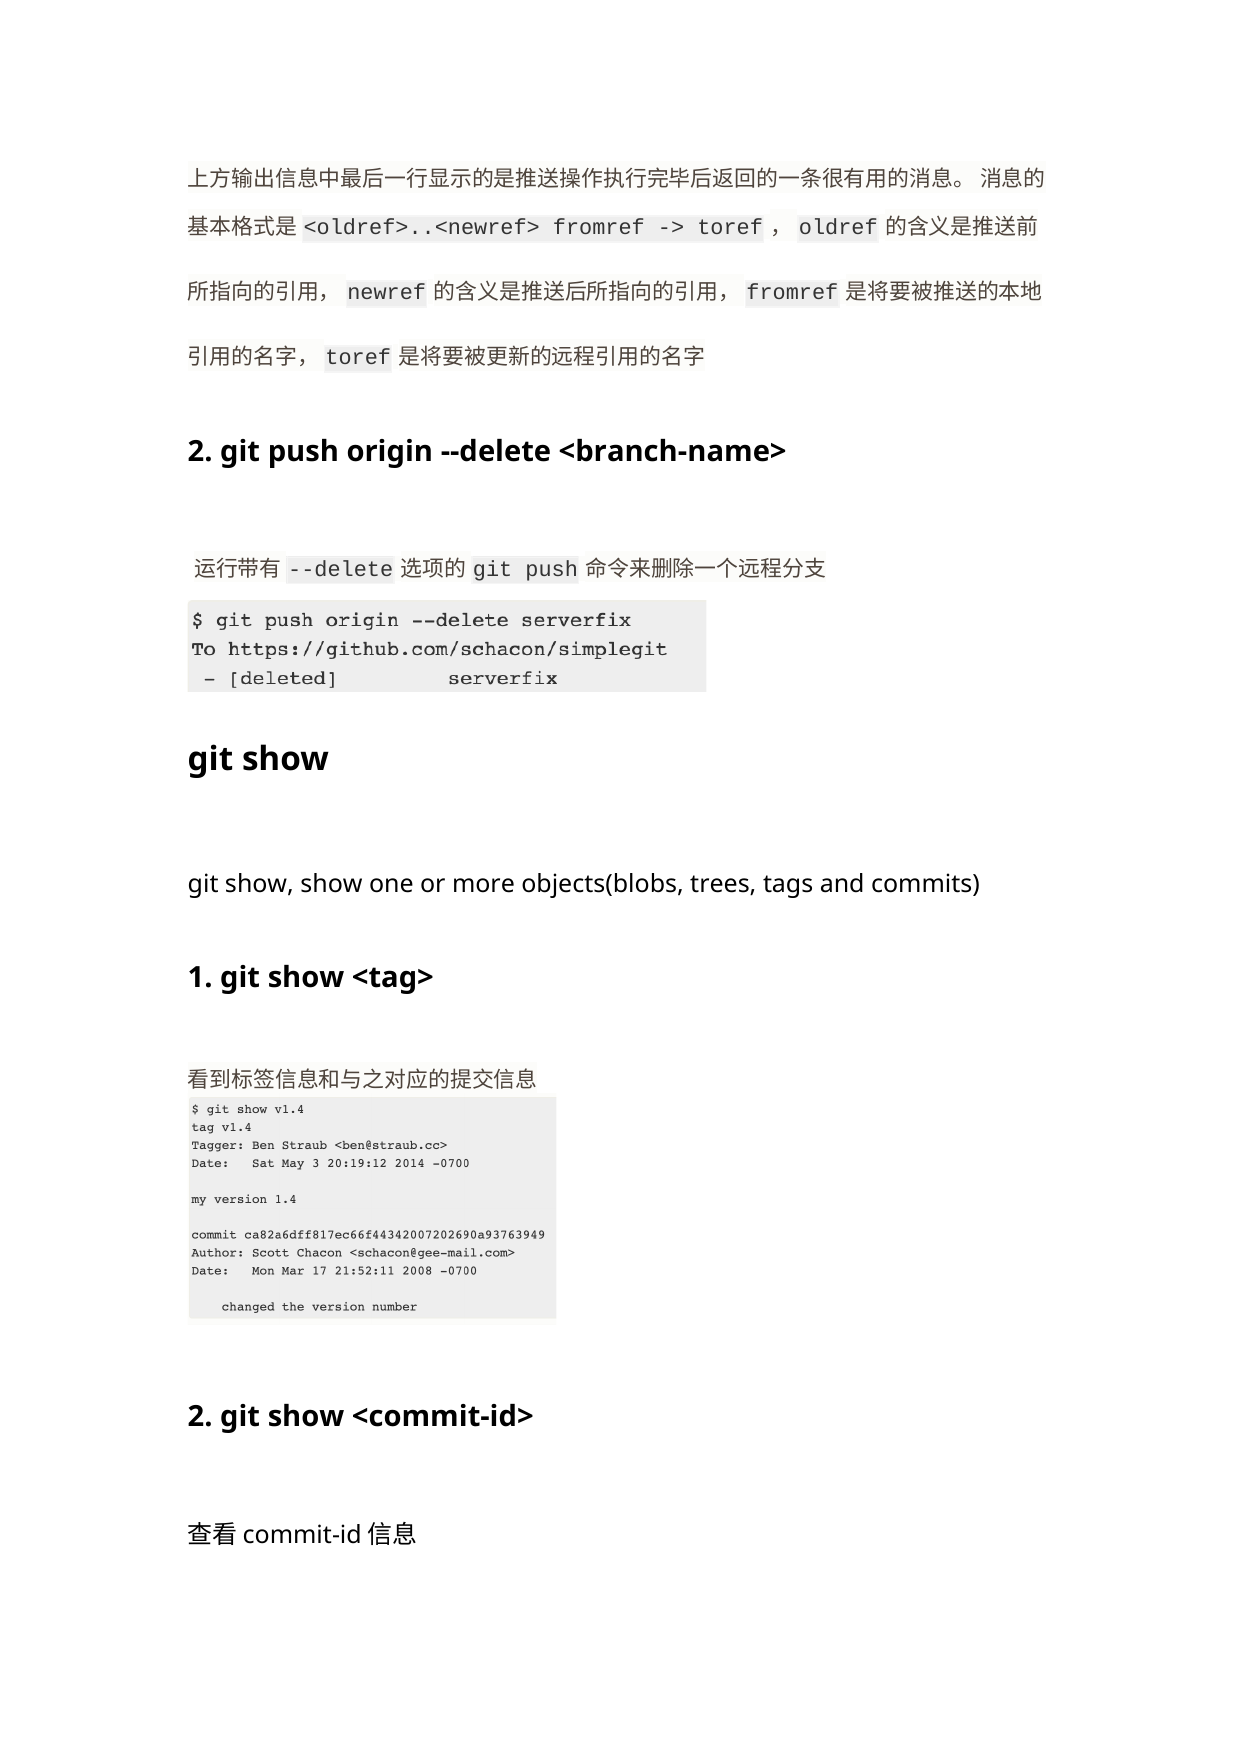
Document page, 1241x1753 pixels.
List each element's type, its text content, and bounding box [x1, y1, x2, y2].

text 查看commit-id信息 [187, 1501, 1053, 1566]
picture [187, 600, 707, 692]
text 运行带有 --delete 选项的 git push 命令来删除一个远程分支 [187, 535, 1053, 600]
text git show, show one or more objects(blobs, trees, tags and commits) [187, 850, 1053, 915]
text 看到标签信息和与之对应的提交信息 [187, 1061, 1053, 1094]
subtitle 2. git push origin --delete <branch-name> [187, 418, 1053, 483]
subtitle git show [187, 725, 1053, 790]
subtitle 2. git show <commit-id> [187, 1383, 1053, 1448]
text 上方输出信息中最后一行显示的是推送操作执行完毕后返回的一条很有用的消息。 消息的基本格式是 <oldref>..<newref> fromref -> toref ， oldref 的含义是推送前所指向的引用， newref 的含义是推送后所指向的引用， fromref 是将要被推送的本地引用的名字， toref 是将要被更新的远程引用的名字 [187, 161, 1053, 388]
subtitle 1. git show <tag> [187, 944, 1053, 1009]
picture [187, 1093, 557, 1325]
